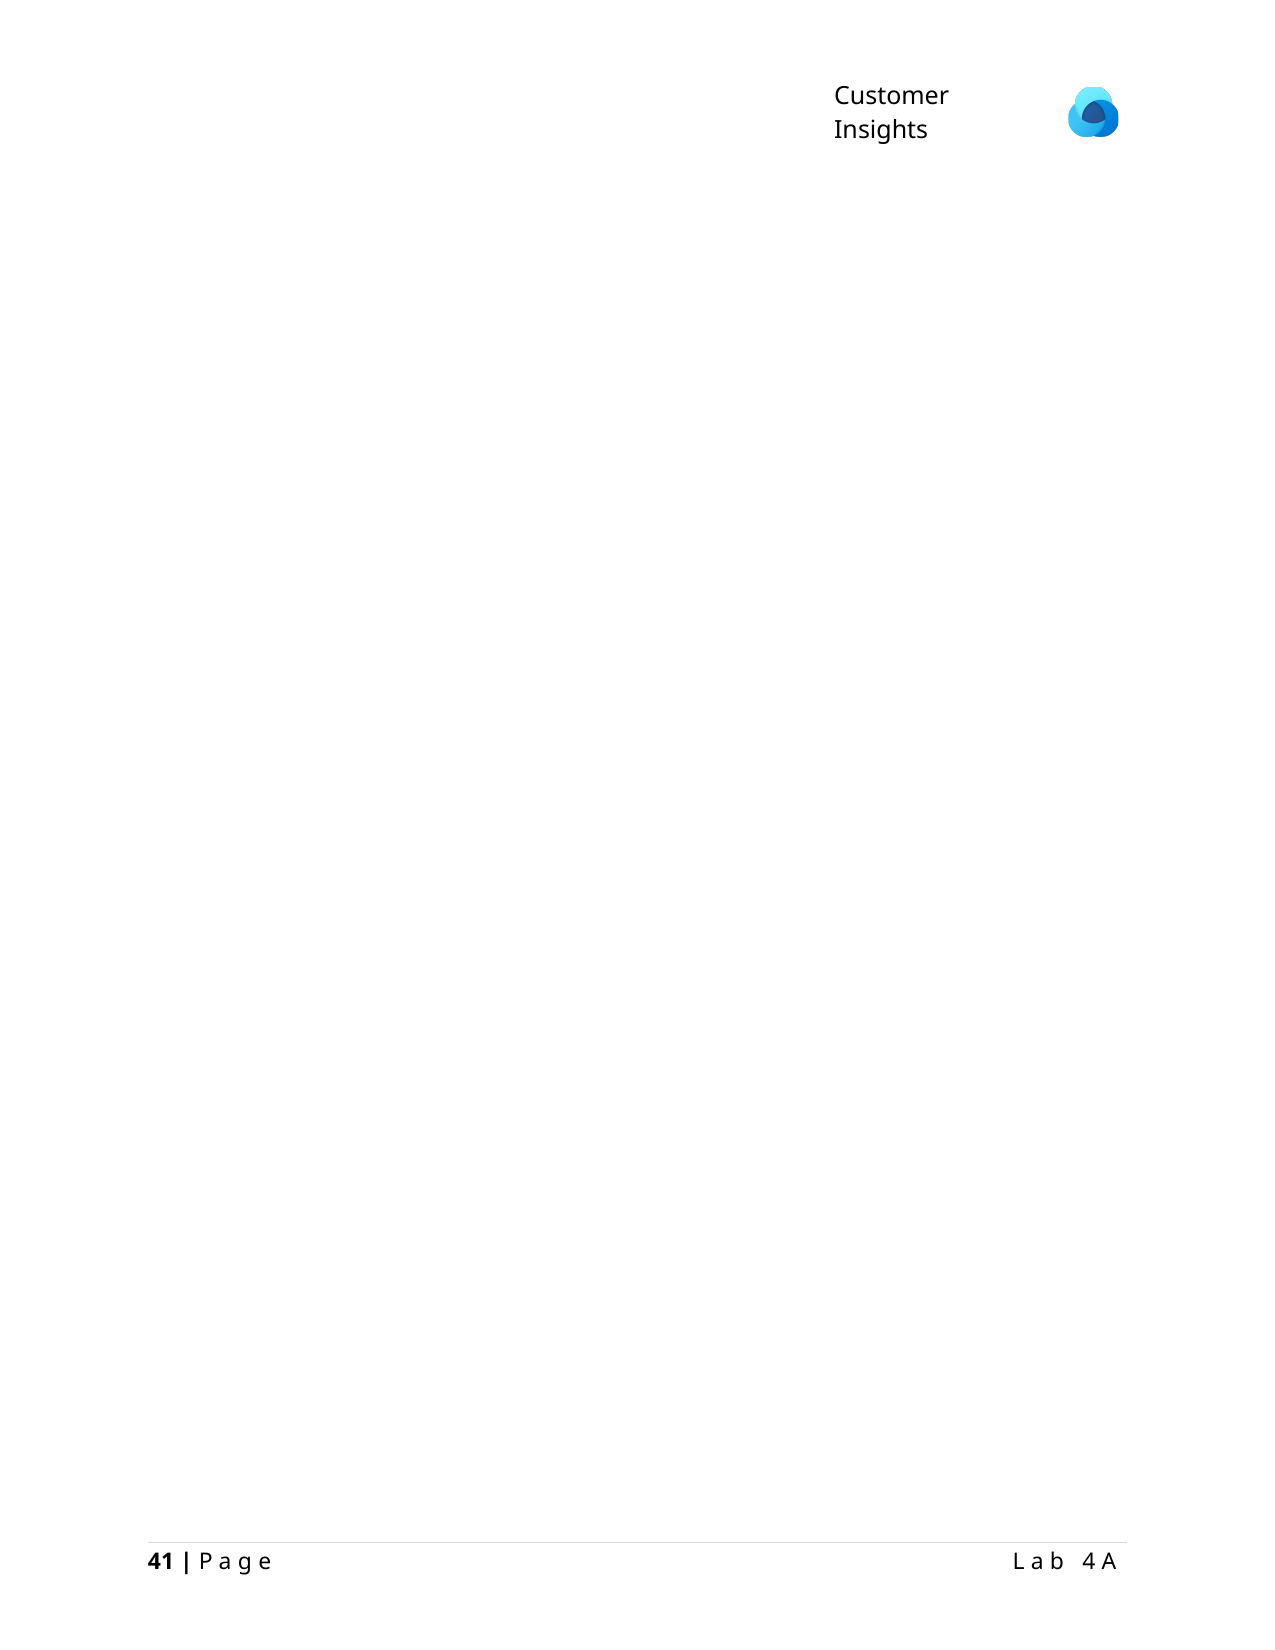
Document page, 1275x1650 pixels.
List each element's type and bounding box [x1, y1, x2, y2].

picture [1068, 87, 1119, 137]
